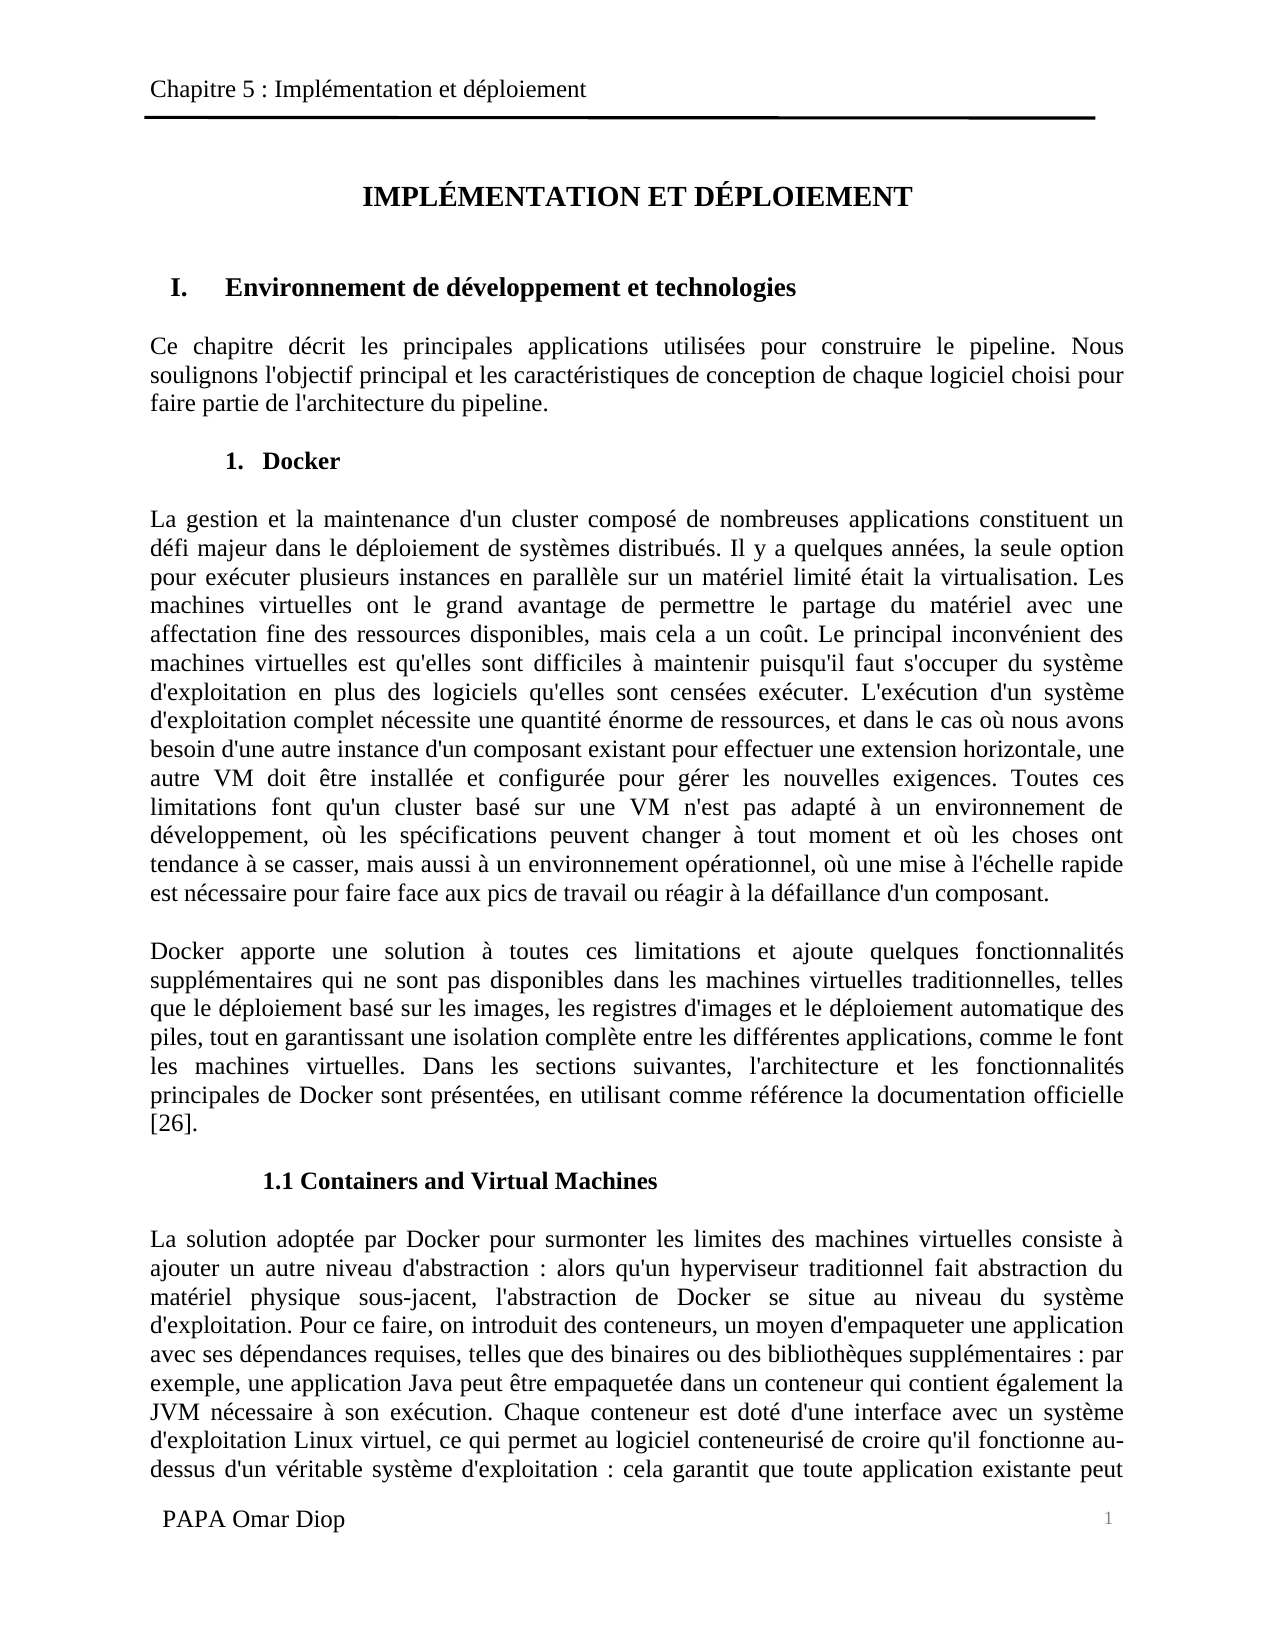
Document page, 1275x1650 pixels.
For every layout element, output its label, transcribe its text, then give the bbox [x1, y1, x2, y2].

list Containers and Virtual Machines [262, 1166, 1125, 1195]
text Ce chapitre décrit les principales applications utilisées pour construire le pipeline. Nous soulignons l'objectif principal et les caractéristiques de conception de chaque logiciel choisi pour faire partie de l'architecture du pipeline. [150, 331, 1125, 417]
list Environnement de développement et technologies [187, 271, 1125, 302]
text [150, 1224, 1125, 1483]
text Docker apporte une solution à toutes ces limitations et ajoute quelques fonctionnalités supplémentaires qui ne sont pas disponibles dans les machines virtuelles traditionnelles, telles que le déploiement basé sur les images, les registres d'images et le déploiement automatique des piles, tout en garantissant une isolation complète entre les différentes applications, comme le font les machines virtuelles. Dans les sections suivantes, l'architecture et les fonctionnalités principales de Docker sont présentées, en utilisant comme référence la documentation officielle [26]. [150, 936, 1125, 1137]
text La gestion et la maintenance d'un cluster composé de nombreuses applications constituent un défi majeur dans le déploiement de systèmes distribués. Il y a quelques années, la seule option pour exécuter plusieurs instances en parallèle sur un matériel limité était la virtualisation. Les machines virtuelles ont le grand avantage de permettre le partage du matériel avec une affectation fine des ressources disponibles, mais cela a un coût. Le principal inconvénient des machines virtuelles est qu'elles sont difficiles à maintenir puisqu'il faut s'occuper du système d'exploitation en plus des logiciels qu'elles sont censées exécuter. L'exécution d'un système d'exploitation complet nécessite une quantité énorme de ressources, et dans le cas où nous avons besoin d'une autre instance d'un composant existant pour effectuer une extension horizontale, une autre VM doit être installée et configurée pour gérer les nouvelles exigences. Toutes ces limitations font qu'un cluster basé sur une VM n'est pas adapté à un environnement de développement, où les spécifications peuvent changer à tout moment et où les choses ont tendance à se casser, mais aussi à un environnement opérationnel, où une mise à l'échelle rapide est nécessaire pour faire face aux pics de travail ou réagir à la défaillance d'un composant. [150, 504, 1125, 907]
text IMPLÉMENTATION ET DÉPLOIEMENT [150, 179, 1125, 241]
list Docker [225, 446, 1125, 475]
